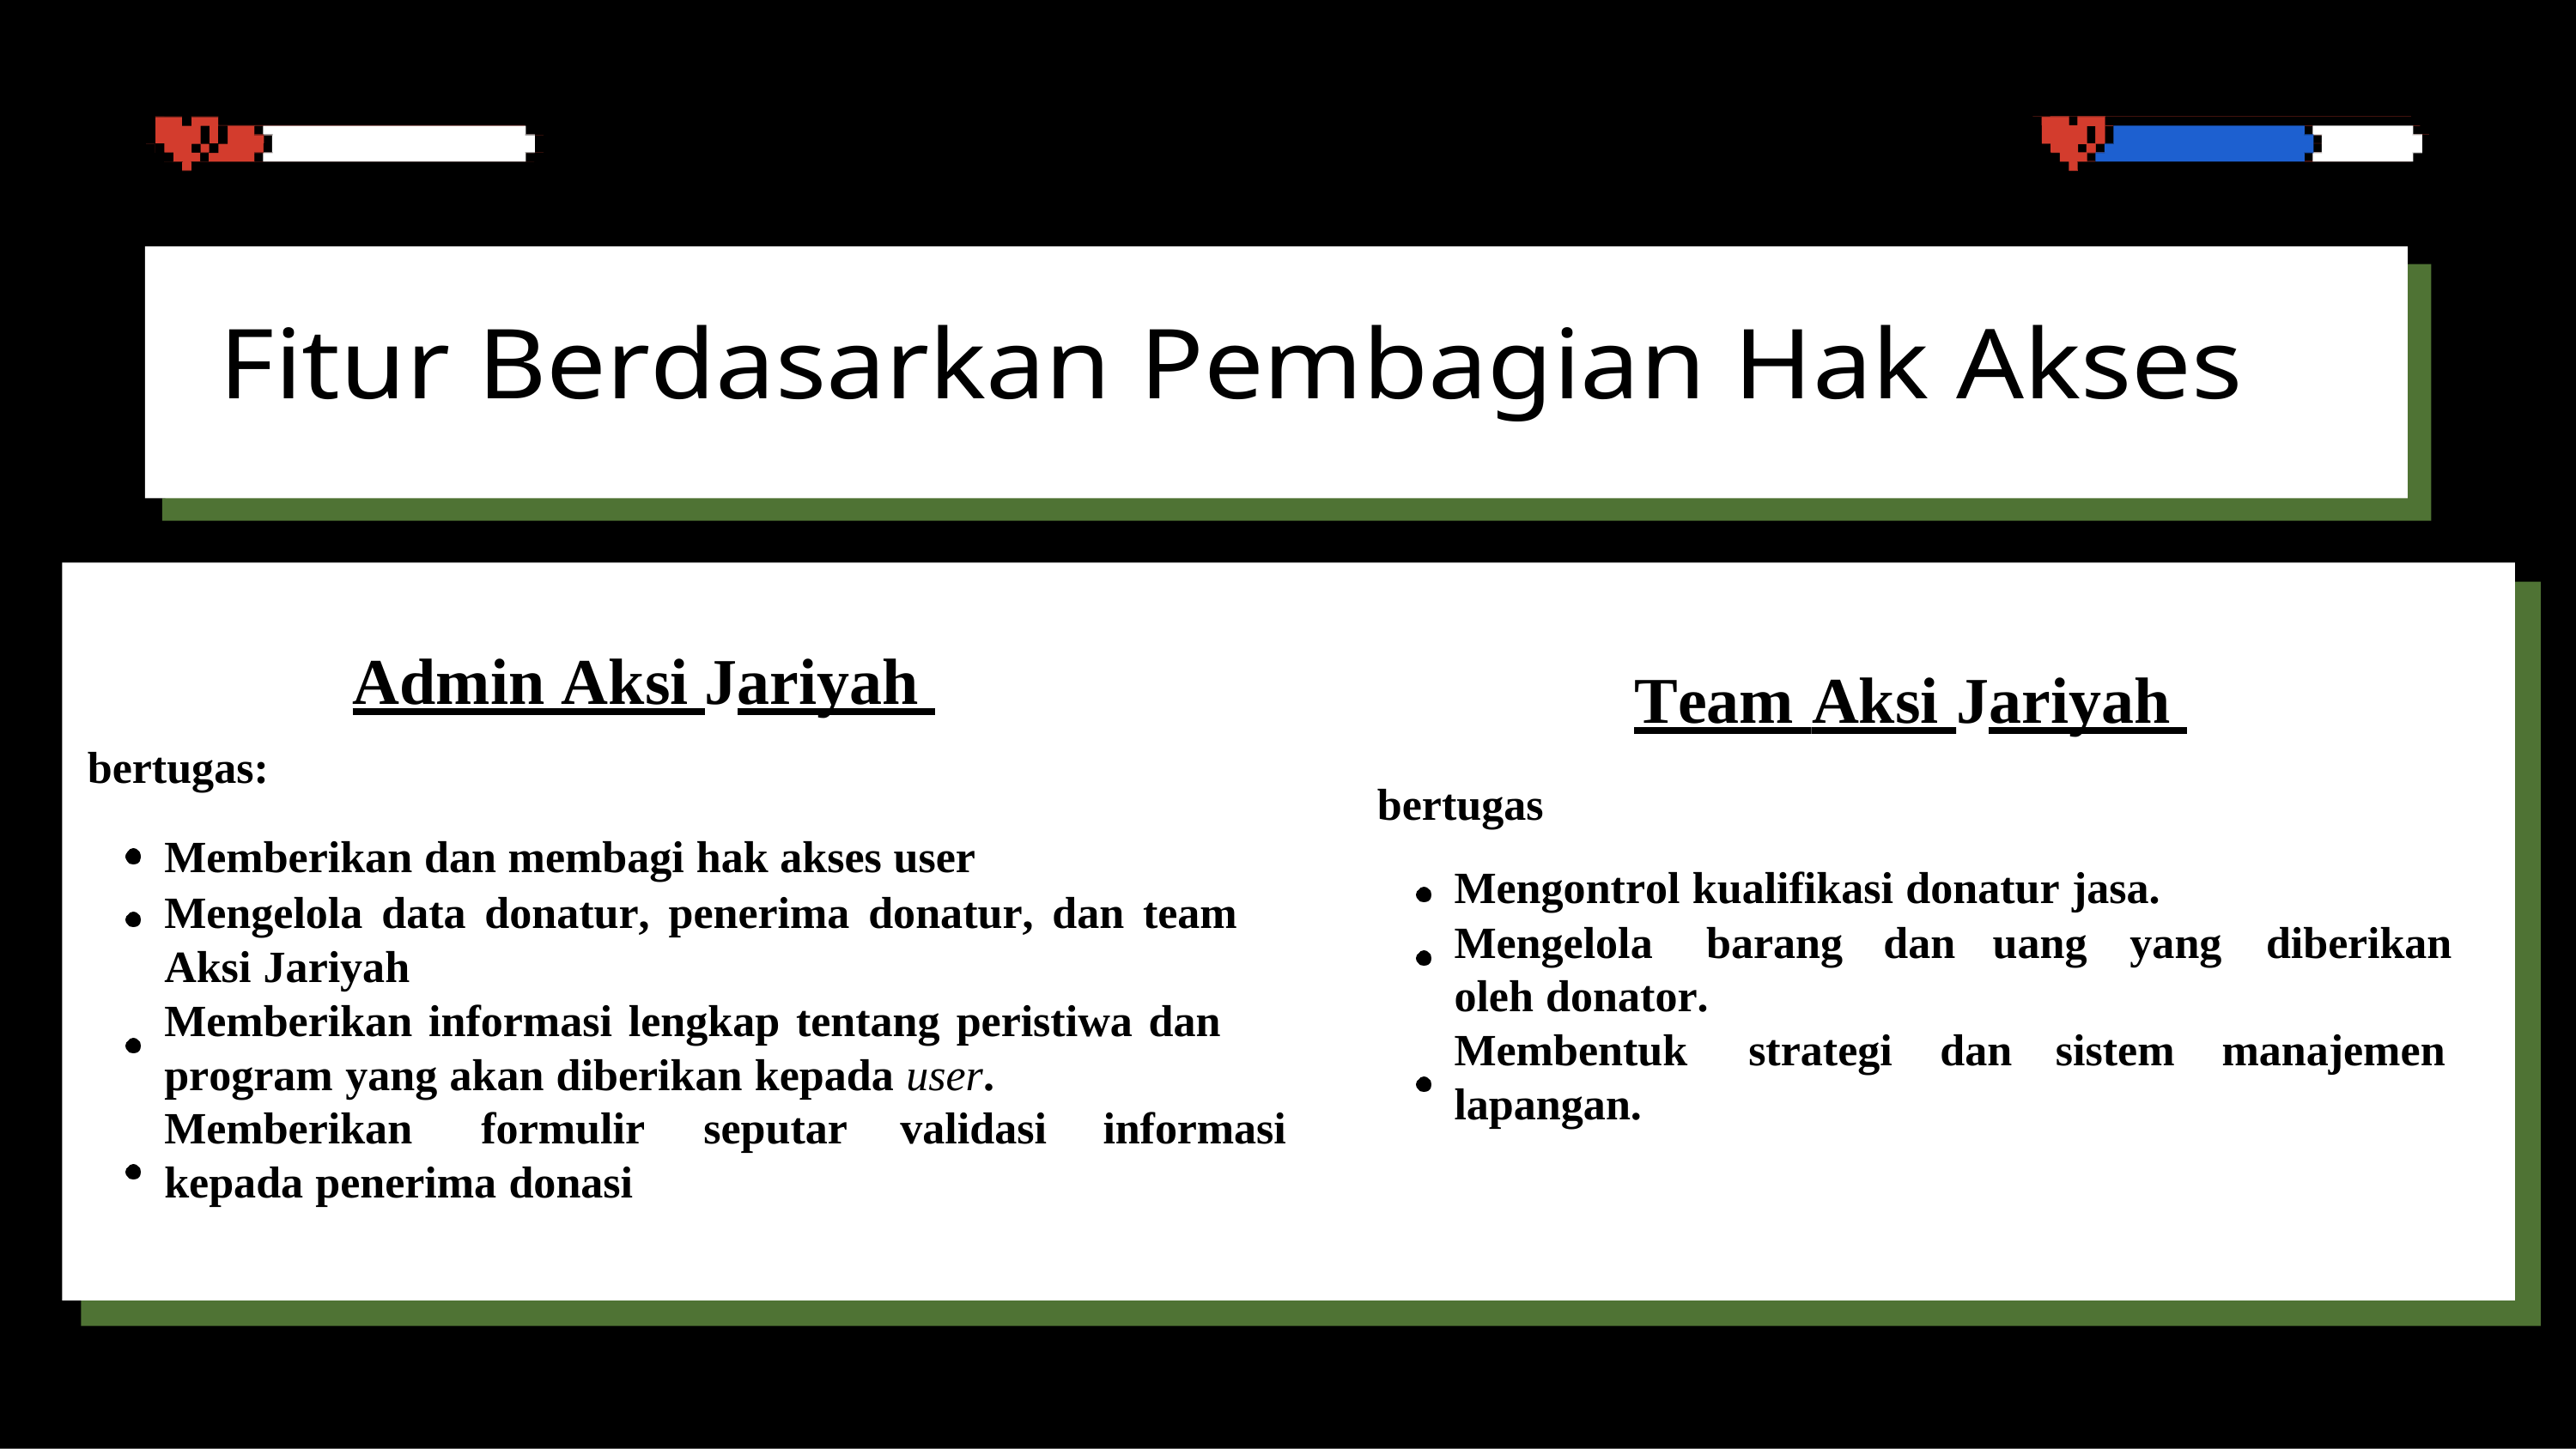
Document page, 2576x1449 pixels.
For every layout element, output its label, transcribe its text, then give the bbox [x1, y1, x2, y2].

text Mengelola barang dan uang yang diberikan oleh donator. [1454, 916, 2467, 1022]
text Mengelola data donatur, penerima donatur, dan team Aksi Jariyah [164, 887, 1305, 992]
picture [125, 1164, 141, 1179]
text Memberikan informasi lengkap tentang peristiwa dan program yang akan diberikan kepada user. [164, 995, 1305, 1100]
picture [1416, 887, 1431, 902]
subtitle Team Aksi Jariyah [1621, 662, 2183, 737]
text Memberikan dan membagi hak akses user [164, 826, 1305, 884]
text bertugas [1488, 799, 2477, 826]
text Mengontrol kualifikasi donatur jasa. [1454, 862, 2477, 913]
picture [1416, 1076, 1431, 1092]
picture [125, 1038, 141, 1053]
subtitle Admin Aksi Jariyah [353, 643, 969, 718]
text Memberikan formulir seputar validasi informasi kepada penerima donasi [164, 1102, 1302, 1208]
text bertugas [1377, 799, 1487, 826]
picture [125, 848, 141, 864]
picture [1416, 950, 1431, 966]
picture [125, 912, 141, 927]
text bertugas: [88, 742, 969, 793]
text Membentuk strategi dan sistem manajemen lapangan. [1454, 1024, 2468, 1130]
